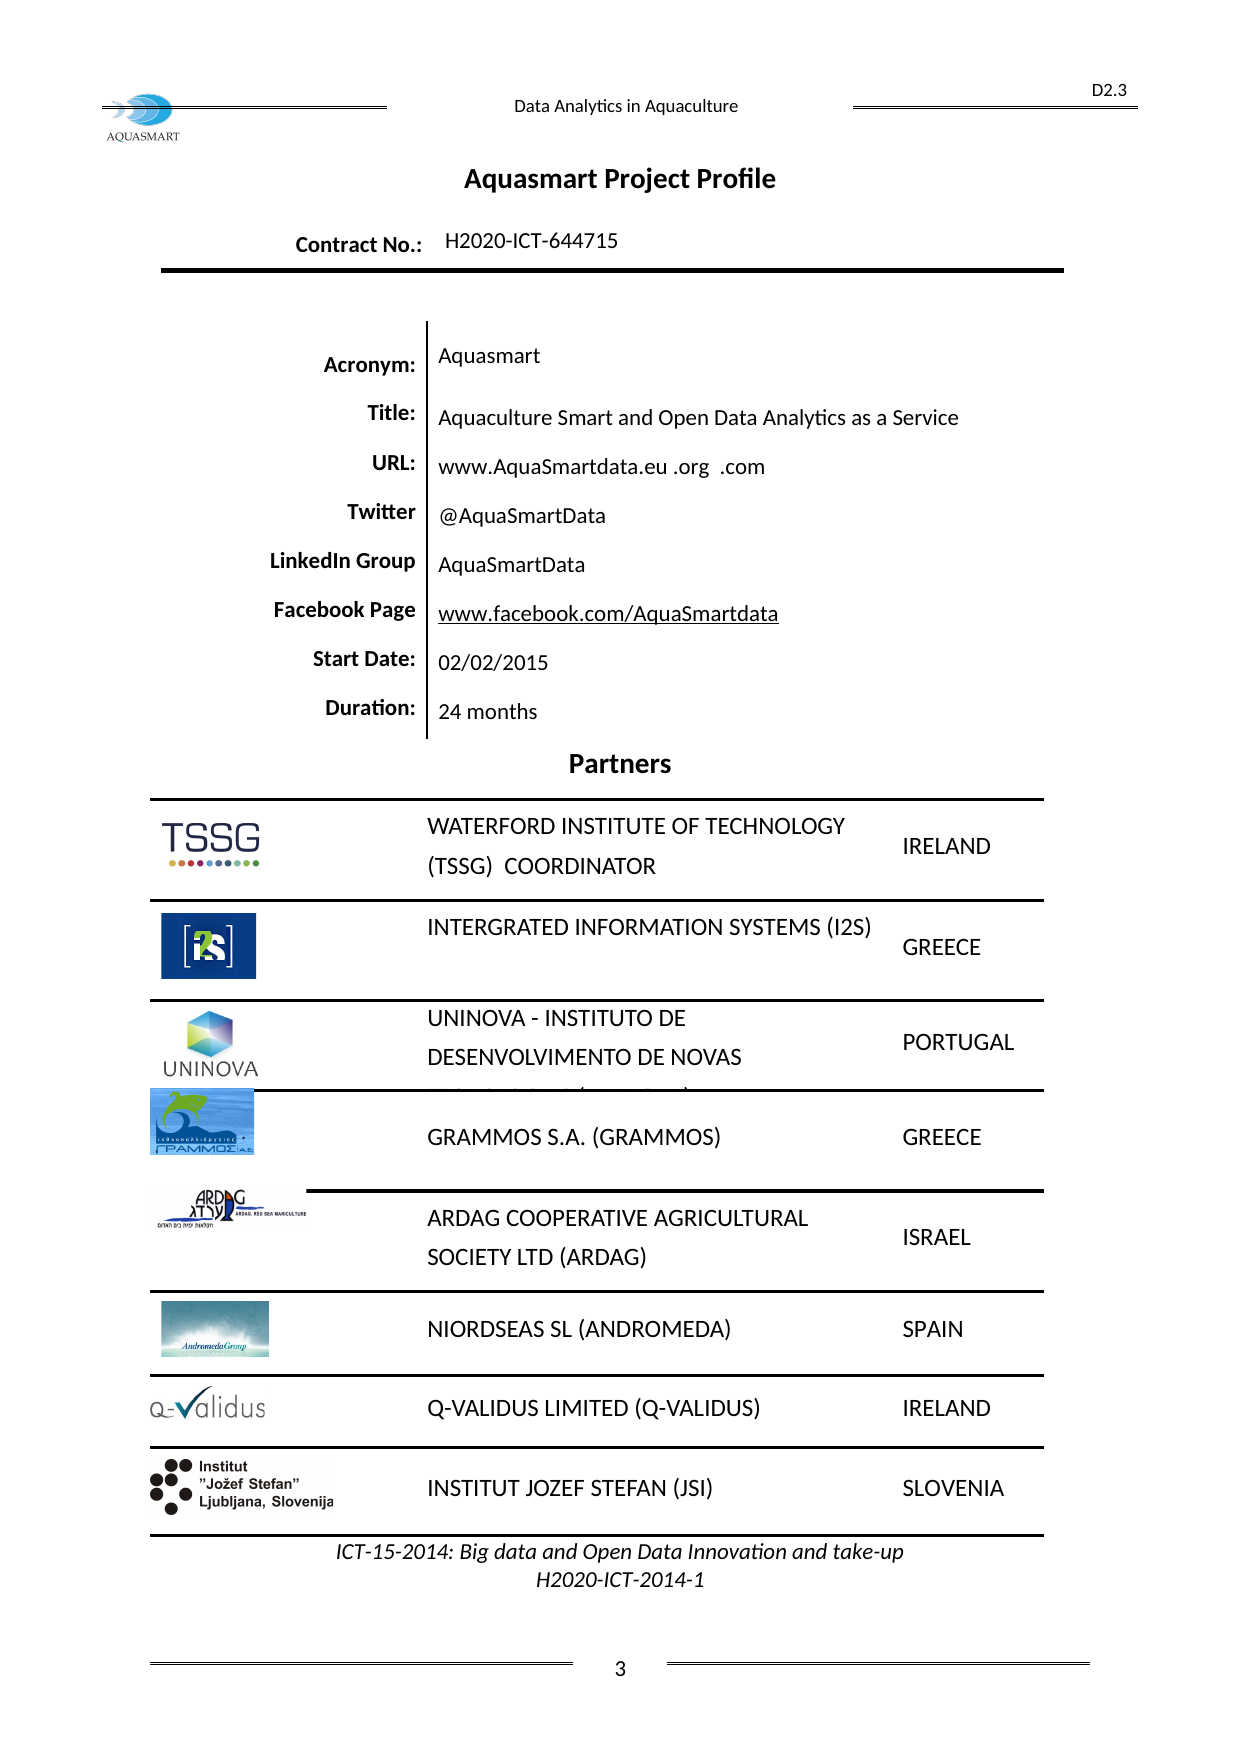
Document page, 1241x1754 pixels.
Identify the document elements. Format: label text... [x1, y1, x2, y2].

table_cell [150, 1449, 416, 1534]
table_header IRELAND [891, 801, 1044, 898]
table_cell INTERGRATED INFORMATION SYSTEMS (I2S) [416, 902, 891, 999]
table_header [150, 213, 1075, 739]
table_cell UNINOVA - INSTITUTO DE DESENVOLVIMENTO DE NOVAS TECNOLOGIAS (UNINOVA) [416, 1002, 891, 1089]
table_cell NIORDSEAS SL (ANDROMEDA) [416, 1293, 891, 1374]
table_cell SPAIN [891, 1293, 1044, 1374]
table_cell [150, 1193, 416, 1290]
picture [150, 1088, 255, 1155]
picture [150, 1459, 334, 1515]
picture [161, 823, 262, 869]
text ICT-15-2014: Big data and Open Data Innovation and take-up [150, 1537, 1090, 1565]
picture [161, 1008, 261, 1084]
table_cell SLOVENIA [891, 1449, 1044, 1534]
table_cell ISRAEL [891, 1193, 1044, 1290]
picture [161, 913, 257, 979]
picture [161, 1301, 269, 1357]
table_cell GRAMMOS S.A. (GRAMMOS) [416, 1092, 891, 1189]
table_cell INSTITUT JOZEF STEFAN (JSI) [416, 1449, 891, 1534]
table_cell GREECE [891, 1092, 1044, 1189]
title Aquasmart Project Profile [150, 160, 1090, 196]
table_cell [150, 902, 416, 999]
table_cell IRELAND [891, 1377, 1044, 1446]
picture [150, 1386, 265, 1419]
table_cell [150, 1002, 416, 1089]
text H2020-ICT-2014-1 [150, 1565, 1090, 1593]
title Partners [150, 746, 1090, 781]
table_cell PORTUGAL [891, 1002, 1044, 1089]
table_cell [150, 1092, 416, 1189]
picture [150, 1189, 307, 1229]
table_cell ARDAG COOPERATIVE AGRICULTURAL SOCIETY LTD (ARDAG) [416, 1193, 891, 1290]
table_cell GREECE [891, 902, 1044, 999]
table_cell Q-VALIDUS LIMITED (Q-VALIDUS) [416, 1377, 891, 1446]
table_cell [150, 1377, 416, 1446]
table_header WATERFORD INSTITUTE OF TECHNOLOGY (TSSG) COORDINATOR [416, 801, 891, 898]
table_header [150, 801, 416, 898]
table_cell [150, 1293, 416, 1374]
